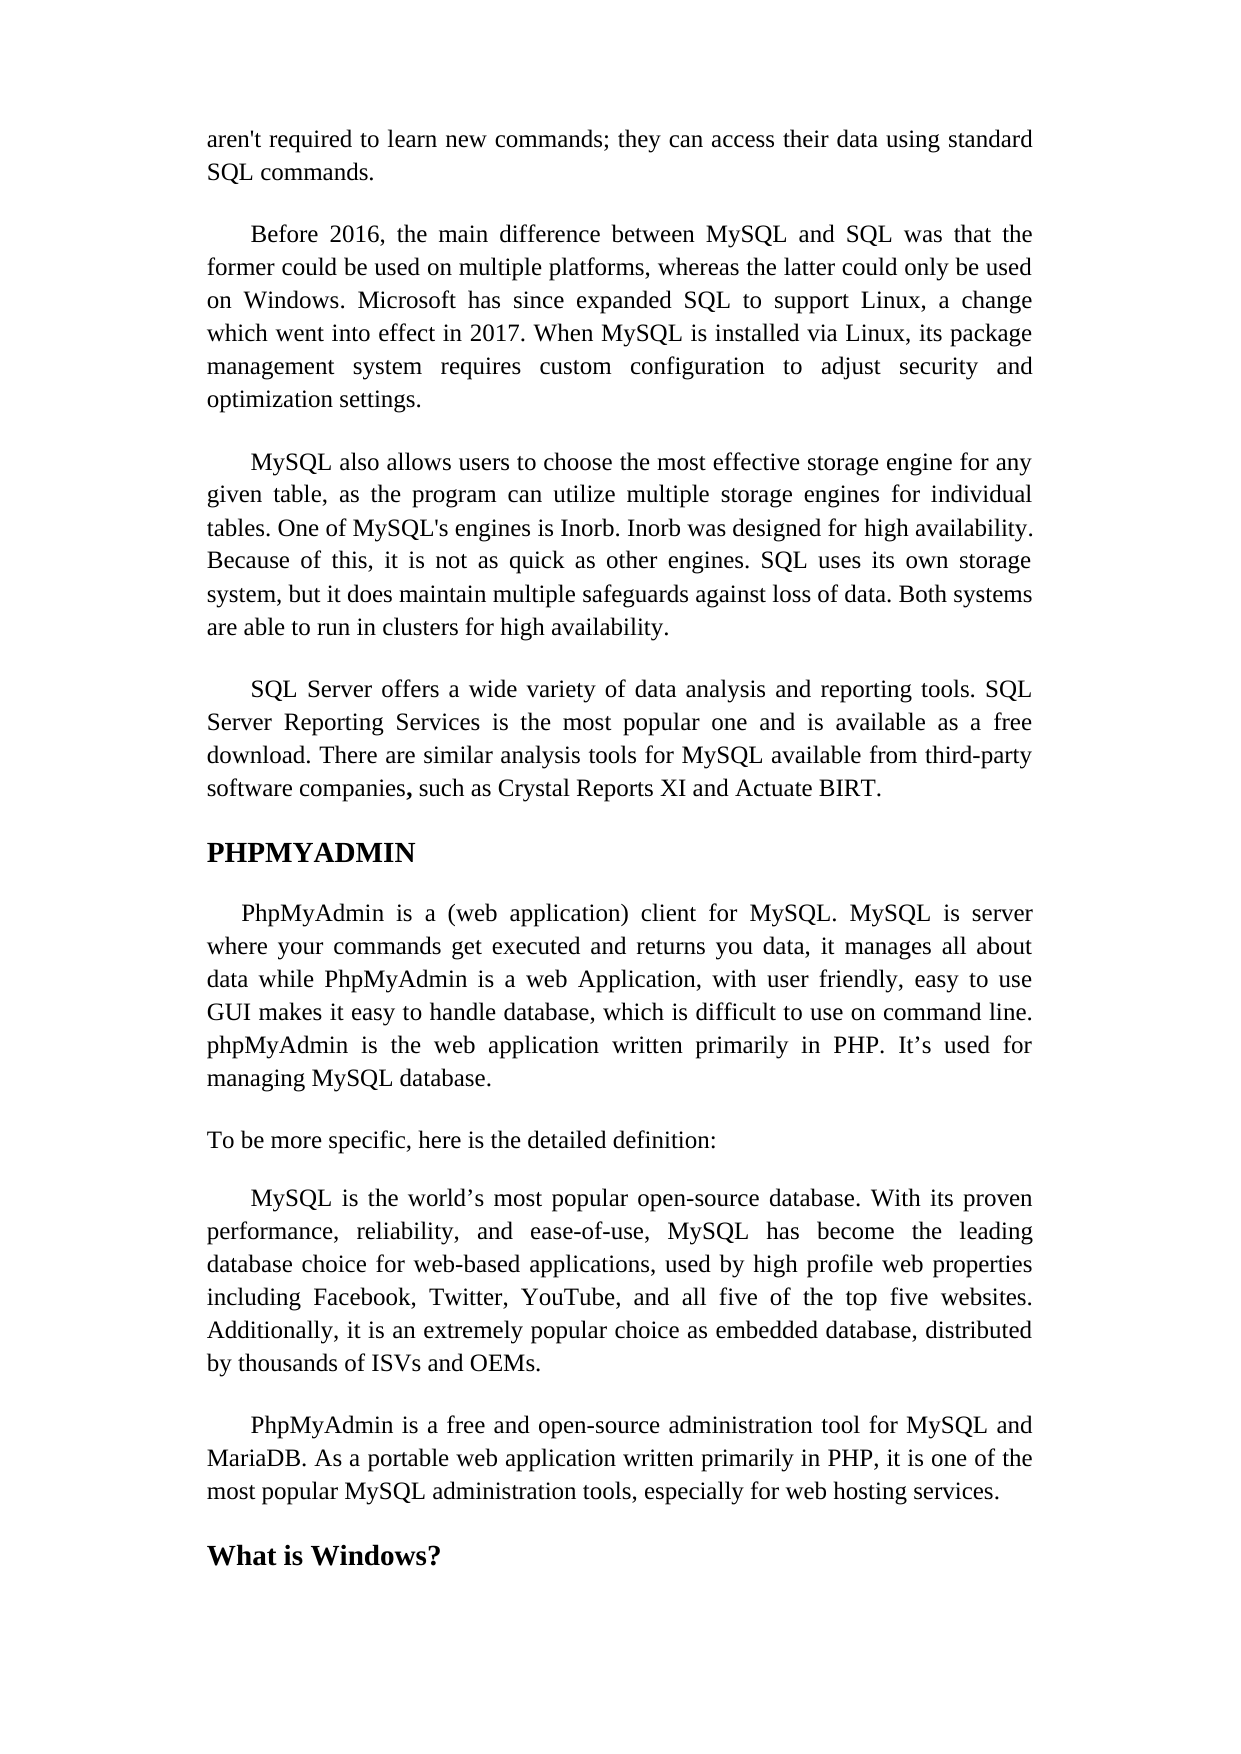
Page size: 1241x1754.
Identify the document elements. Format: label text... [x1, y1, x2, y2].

subtitle What is Windows? [207, 1538, 1033, 1572]
text To be more specific, here is the detailed definition: [207, 1125, 1033, 1154]
text PhpMyAdmin is a (web application) client for MySQL. MySQL is server where your commands get executed and returns you data, it manages all about data while PhpMyAdmin is a web Application, with user friendly, easy to use GUI makes it easy to handle database, which is difficult to use on command line. phpMyAdmin is the web application written primarily in PHP. It’s used for managing MySQL database. [207, 898, 1033, 1092]
subtitle PHPMYADMIN [207, 835, 1033, 869]
text Before 2016, the main difference between MySQL and SQL was that the former could be used on multiple platforms, whereas the latter could only be used on Windows. Microsoft has since expanded SQL to support Linux, a change which went into effect in 2017. When MySQL is installed via Linux, its package management system requires custom configuration to adjust security and optimization settings. [207, 219, 1033, 413]
text MySQL also allows users to choose the most effective storage engine for any given table, as the program can utilize multiple storage engines for individual tables. One of MySQL's engines is Inorb. Inorb was designed for high availability. Because of this, it is not as quick as other engines. SQL uses its own storage system, but it does maintain multiple safeguards against loss of data. Both systems are able to run in clusters for high availability. [207, 447, 1033, 640]
text MySQL is the world’s most popular open-source database. With its proven performance, reliability, and ease-of-use, MySQL has become the leading database choice for web-based applications, used by high profile web properties including Facebook, Twitter, YouTube, and all five of the top five websites. Additionally, it is an extremely popular choice as embedded database, distributed by thousands of ISVs and OEMs. [207, 1183, 1033, 1377]
text SQL Server offers a wide variety of data analysis and reporting tools. SQL Server Reporting Services is the most popular one and is available as a free download. There are similar analysis tools for MySQL available from third-party software companies, such as Crystal Reports XI and Actuate BIRT. [207, 674, 1033, 802]
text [207, 124, 1033, 186]
text PhpMyAdmin is a free and open-source administration tool for MySQL and MariaDB. As a portable web application written primarily in PHP, it is one of the most popular MySQL administration tools, especially for web hosting services. [207, 1410, 1033, 1505]
